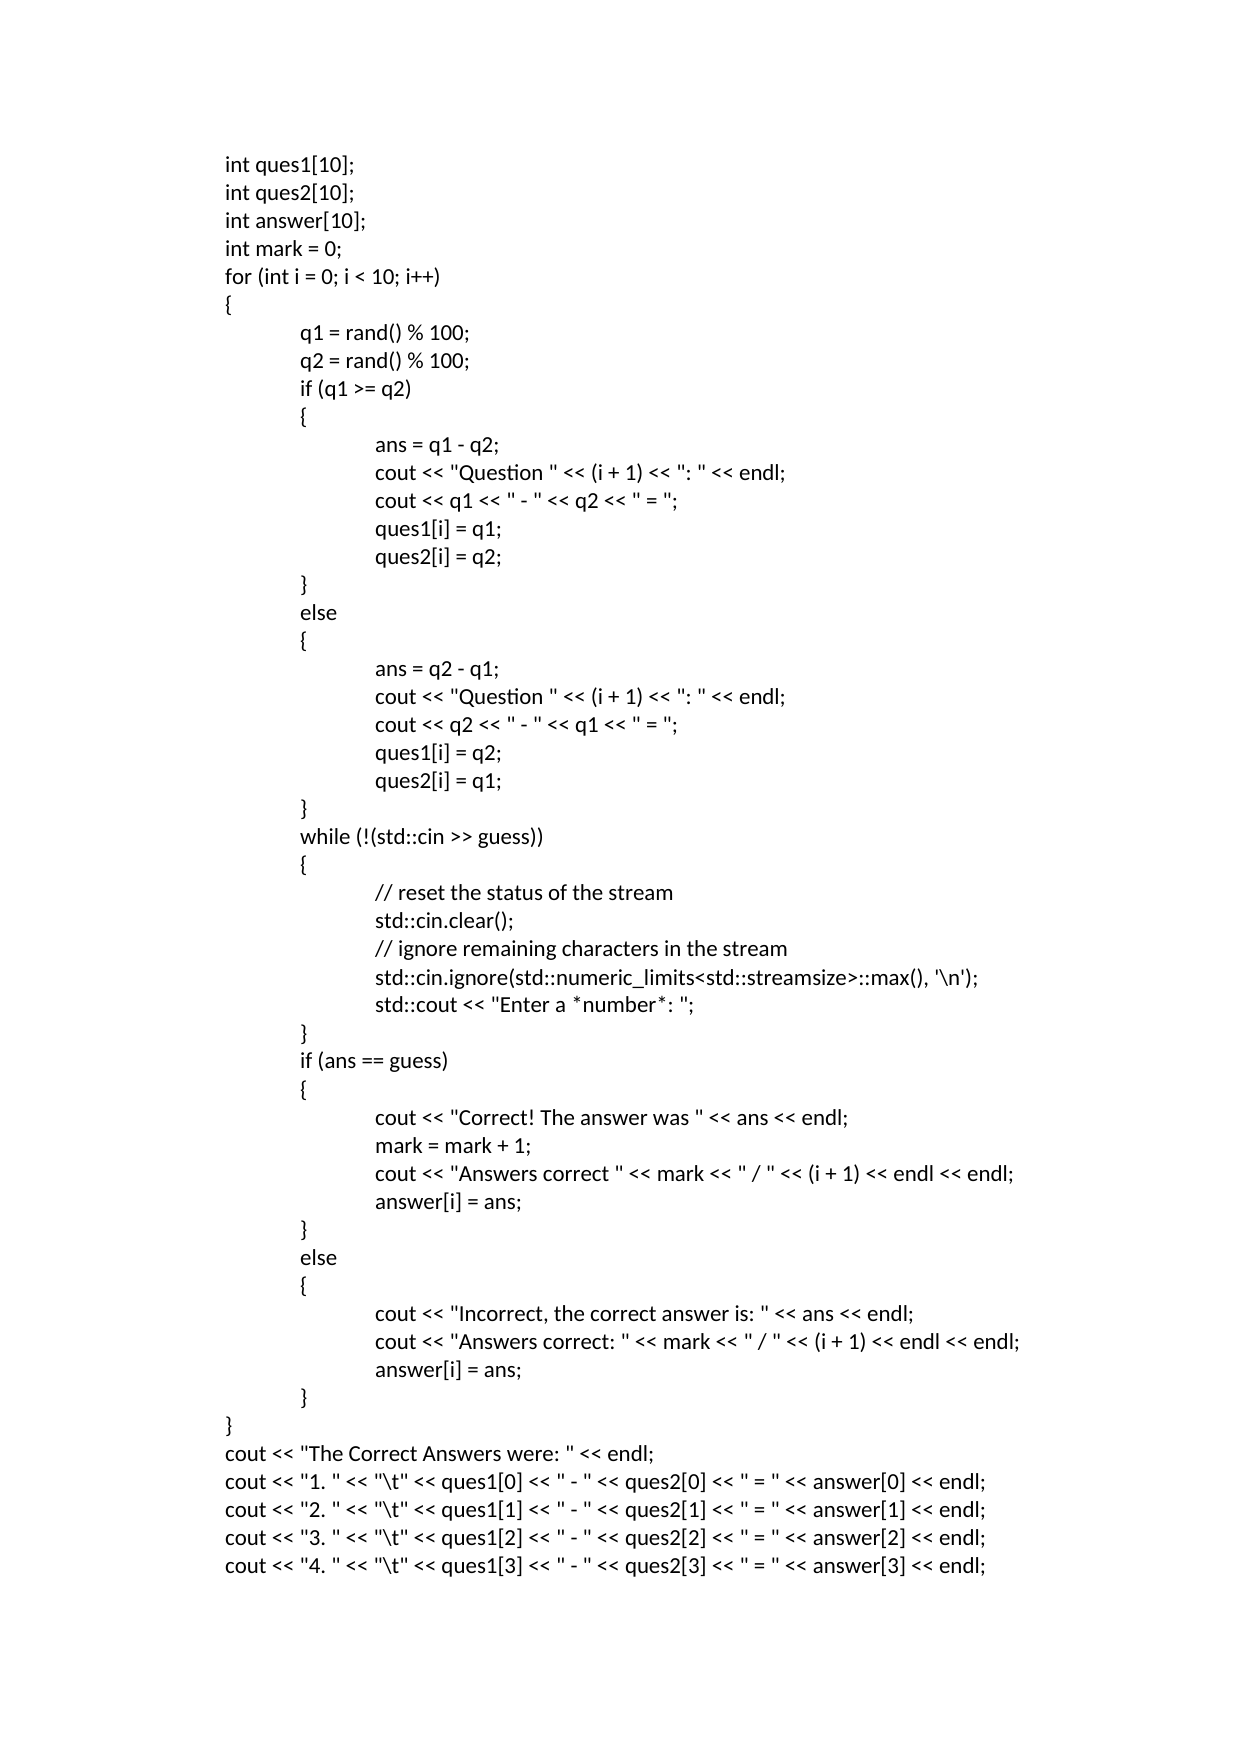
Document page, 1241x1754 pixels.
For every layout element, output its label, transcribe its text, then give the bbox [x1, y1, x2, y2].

text } [150, 1019, 1090, 1047]
text while (!(std::cin >> guess)) [150, 822, 1090, 851]
text cout << "Incorrect, the correct answer is: " << ans << endl; [150, 1299, 1090, 1327]
text ans = q1 - q2; [150, 430, 1090, 458]
text if (q1 >= q2) [150, 374, 1090, 402]
text int ques1[10]; [150, 150, 1090, 178]
text ques2[i] = q1; [150, 766, 1090, 794]
text q2 = rand() % 100; [150, 346, 1090, 374]
text int answer[10]; [150, 206, 1090, 234]
text ques1[i] = q1; [150, 514, 1090, 542]
text { [150, 1271, 1090, 1299]
text { [150, 626, 1090, 654]
text } [150, 1411, 1090, 1439]
text cout << "2. " << "\t" << ques1[1] << " - " << ques2[1] << " = " << answer[1] << endl; [150, 1495, 1090, 1523]
text cout << "The Correct Answers were: " << endl; [150, 1439, 1090, 1467]
text cout << "3. " << "\t" << ques1[2] << " - " << ques2[2] << " = " << answer[2] << endl; [150, 1523, 1090, 1551]
text cout << "Answers correct: " << mark << " / " << (i + 1) << endl << endl; [150, 1327, 1090, 1355]
text } [150, 570, 1090, 598]
text answer[i] = ans; [150, 1355, 1090, 1383]
text cout << "Answers correct " << mark << " / " << (i + 1) << endl << endl; [150, 1159, 1090, 1187]
text { [150, 1075, 1090, 1103]
text q1 = rand() % 100; [150, 318, 1090, 346]
text cout << "Correct! The answer was " << ans << endl; [150, 1103, 1090, 1131]
text int ques2[10]; [150, 178, 1090, 206]
text for (int i = 0; i < 10; i++) [150, 262, 1090, 290]
text else [150, 598, 1090, 626]
text cout << "4. " << "\t" << ques1[3] << " - " << ques2[3] << " = " << answer[3] << endl; [150, 1551, 1090, 1579]
text ques1[i] = q2; [150, 738, 1090, 766]
text ques2[i] = q2; [150, 542, 1090, 570]
text ans = q2 - q1; [150, 654, 1090, 682]
text cout << q2 << " - " << q1 << " = "; [150, 710, 1090, 738]
text answer[i] = ans; [150, 1187, 1090, 1215]
text std::cin.ignore(std::numeric_limits<std::streamsize>::max(), '\n'); [150, 963, 1090, 991]
text std::cin.clear(); [150, 907, 1090, 934]
text std::cout << "Enter a *number*: "; [150, 991, 1090, 1019]
text cout << "Question " << (i + 1) << ": " << endl; [150, 458, 1090, 486]
text // ignore remaining characters in the stream [150, 934, 1090, 963]
text cout << "Question " << (i + 1) << ": " << endl; [150, 682, 1090, 710]
text { [150, 851, 1090, 878]
text // reset the status of the stream [150, 878, 1090, 907]
text if (ans == guess) [150, 1047, 1090, 1075]
text } [150, 794, 1090, 822]
text mark = mark + 1; [150, 1131, 1090, 1159]
text cout << "1. " << "\t" << ques1[0] << " - " << ques2[0] << " = " << answer[0] << endl; [150, 1467, 1090, 1495]
text } [150, 1383, 1090, 1411]
text cout << q1 << " - " << q2 << " = "; [150, 486, 1090, 514]
text } [150, 1215, 1090, 1243]
text { [150, 290, 1090, 318]
text { [150, 402, 1090, 430]
text int mark = 0; [150, 234, 1090, 262]
text else [150, 1243, 1090, 1271]
